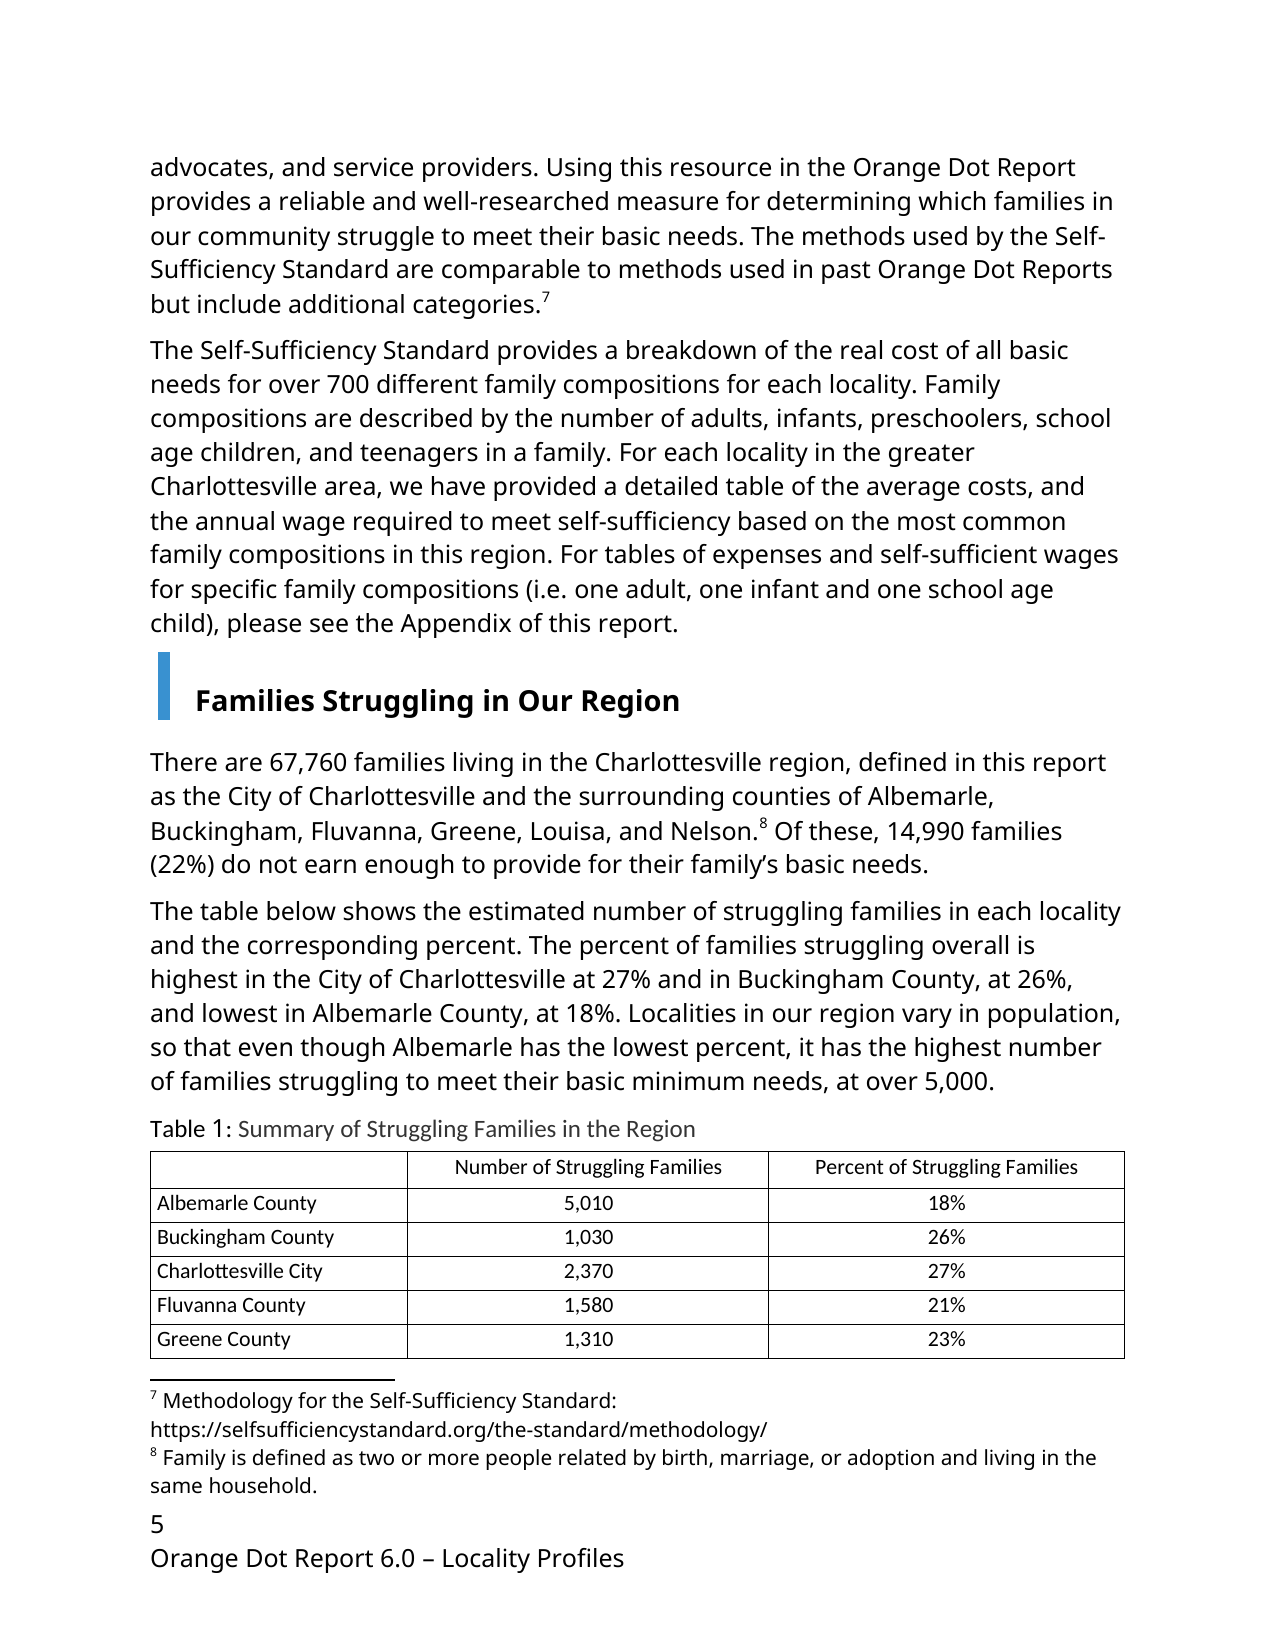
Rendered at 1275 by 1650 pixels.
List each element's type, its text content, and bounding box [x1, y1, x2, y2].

table_cell Albemarle County [151, 1189, 407, 1222]
table_header Percent of Struggling Families [769, 1152, 1124, 1188]
table_header [151, 1152, 407, 1188]
table_cell 2,370 [408, 1257, 768, 1290]
text The table below shows the estimated number of struggling families in each locality and the corresponding percent. The percent of families struggling overall is highest in the City of Charlottesville at 27% and in Buckingham County, at 26%, and lowest in Albemarle County, at 18%. Localities in our region vary in population, so that even though Albemarle has the lowest percent, it has the highest number of families struggling to meet their basic minimum needs, at over 5,000. [150, 894, 1125, 1098]
text The Self-Sufficiency Standard provides a breakdown of the real cost of all basic needs for over 700 different family compositions for each locality. Family compositions are described by the number of adults, infants, preschoolers, school age children, and teenagers in a family. For each locality in the greater Charlottesville area, we have provided a detailed table of the average costs, and the annual wage required to meet self-sufficiency based on the most common family compositions in this region. For tables of expenses and self-sufficient wages for specific family compositions (i.e. one adult, one infant and one school age child), please see the Appendix of this report. [150, 333, 1125, 639]
table_cell 1,030 [408, 1223, 768, 1256]
table_cell Buckingham County [151, 1223, 407, 1256]
table_header Number of Struggling Families [408, 1152, 768, 1188]
table_cell 5,010 [408, 1189, 768, 1222]
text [150, 150, 1125, 320]
table_cell 26% [769, 1223, 1124, 1256]
table_cell Charlottesville City [151, 1257, 407, 1290]
table_cell 27% [769, 1257, 1124, 1290]
table_cell 1,580 [408, 1291, 768, 1324]
table_cell Greene County [151, 1325, 407, 1358]
table_cell 21% [769, 1291, 1124, 1324]
table_cell 18% [769, 1189, 1124, 1222]
table_cell 1,310 [408, 1325, 768, 1358]
table_cell Fluvanna County [151, 1291, 407, 1324]
subtitle Families Struggling in Our Region [170, 652, 1125, 720]
table_cell 23% [769, 1325, 1124, 1358]
text There are 67,760 families living in the Charlottesville region, defined in this report as the City of Charlottesville and the surrounding counties of Albemarle, Buckingham, Fluvanna, Greene, Louisa, and Nelson. Of these, 14,990 families (22%) do not earn enough to provide for their family’s basic needs. [150, 745, 1125, 881]
